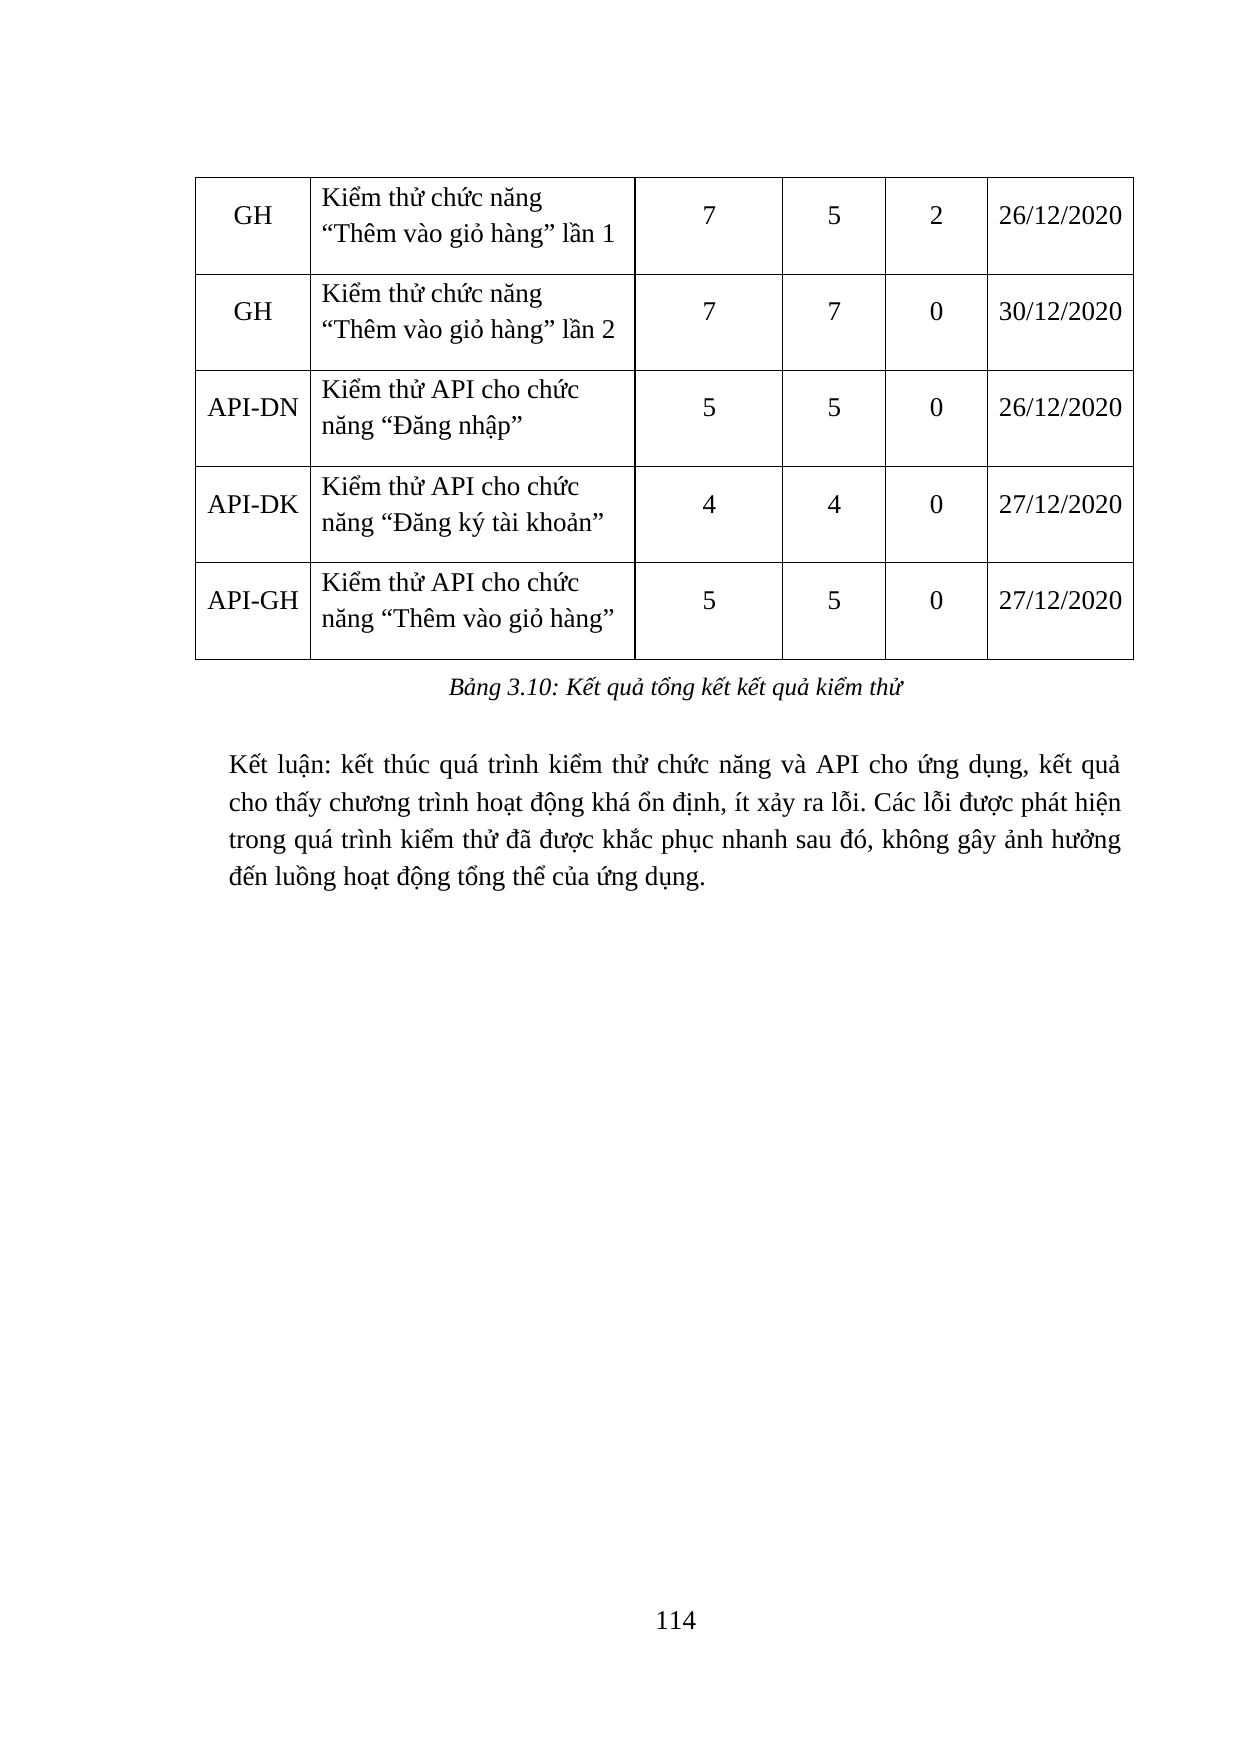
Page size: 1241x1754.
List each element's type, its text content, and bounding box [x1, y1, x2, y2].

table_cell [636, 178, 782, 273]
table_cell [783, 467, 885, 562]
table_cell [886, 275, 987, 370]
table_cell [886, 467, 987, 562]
text Kết luận: kết thúc quá trình kiểm thử chức năng và API cho ứng dụng, kết quả cho thấy chương trình hoạt động khá ổn định, ít xảy ra lỗi. Các lỗi được phát hiện trong quá trình kiểm thử đã được khắc phục nhanh sau đó, không gây ảnh hưởng đến luồng hoạt động tổng thể của ứng dụng. [229, 748, 1122, 891]
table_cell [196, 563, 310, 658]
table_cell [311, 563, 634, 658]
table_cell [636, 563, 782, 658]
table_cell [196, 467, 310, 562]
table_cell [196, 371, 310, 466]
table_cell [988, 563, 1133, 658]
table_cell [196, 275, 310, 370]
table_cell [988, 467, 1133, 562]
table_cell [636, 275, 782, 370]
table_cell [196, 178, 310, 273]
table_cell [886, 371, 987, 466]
text Bảng 3.10: Kết quả tổng kết kết quả kiểm thử [229, 672, 1122, 701]
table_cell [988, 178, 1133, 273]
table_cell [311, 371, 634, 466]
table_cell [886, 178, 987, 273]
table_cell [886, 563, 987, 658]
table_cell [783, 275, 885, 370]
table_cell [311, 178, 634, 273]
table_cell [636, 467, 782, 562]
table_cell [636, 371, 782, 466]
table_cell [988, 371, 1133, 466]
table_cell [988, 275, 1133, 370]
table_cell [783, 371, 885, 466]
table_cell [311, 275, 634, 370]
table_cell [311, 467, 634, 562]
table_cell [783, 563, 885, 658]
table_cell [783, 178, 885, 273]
